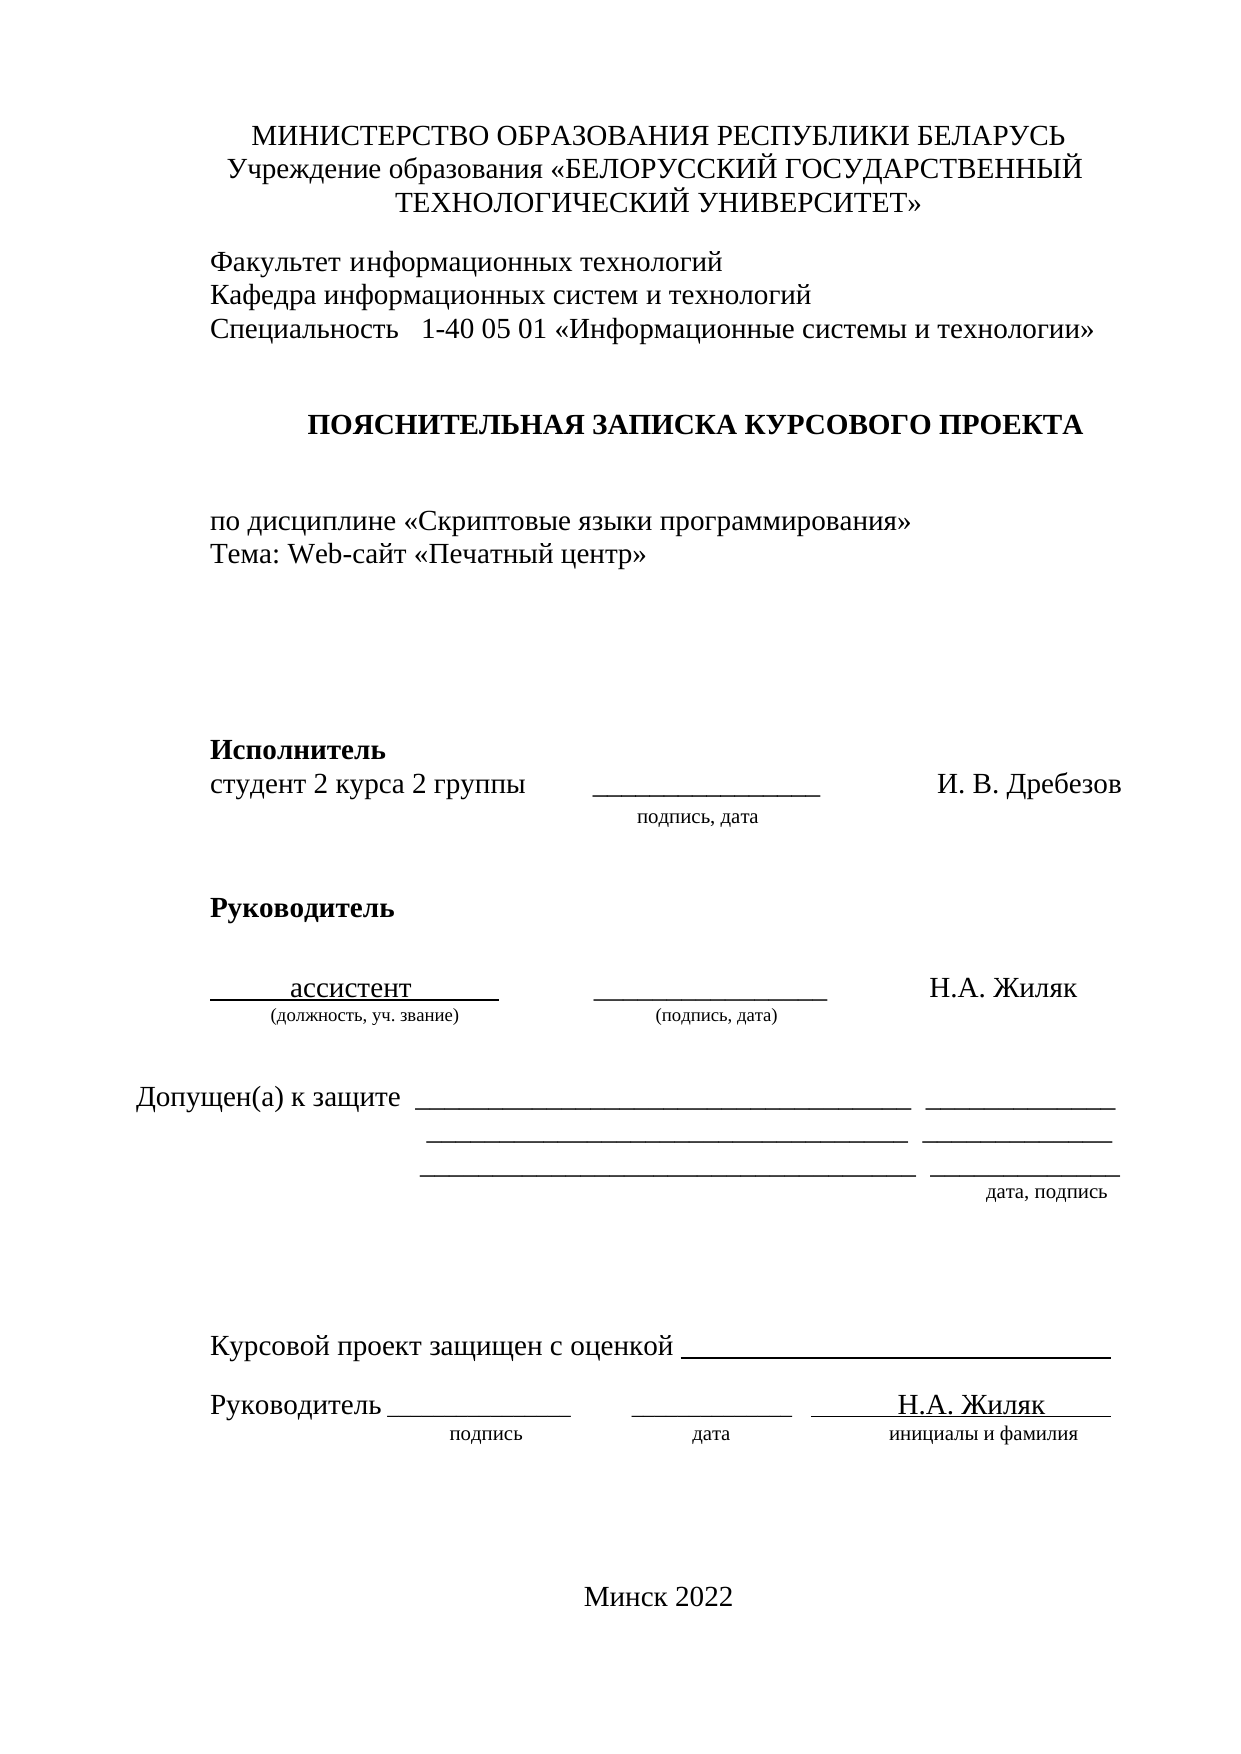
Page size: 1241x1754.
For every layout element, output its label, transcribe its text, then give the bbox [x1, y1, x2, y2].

text Факультет информационных технологий [136, 244, 1181, 277]
text _________________________________ _____________ __________________________________ _____________ [339, 1112, 1181, 1179]
text Руководитель ________________ ______________ Н.А. Жиляк [136, 1387, 1181, 1420]
text ПОЯСНИТЕЛЬНАЯ ЗАПИСКА КУРСОВОГО ПРОЕКТА [136, 407, 1181, 440]
text Тема: Web-сайт «Печатный центр» [136, 536, 1181, 570]
text Кафедра информационных систем и технологий [136, 277, 1181, 311]
text дата, подпись [136, 1179, 1181, 1203]
text (должность, уч. звание) (подпись, дата) [136, 1003, 1181, 1025]
text Исполнитель [136, 732, 1181, 766]
text ассистент ________________ Н.А. Жиляк [136, 970, 1181, 1003]
text Руководитель [136, 890, 1181, 924]
text Минск 2022 [136, 1579, 1181, 1612]
text по дисциплине «Скриптовые языки программирования» [136, 503, 1181, 536]
text студент 2 курса 2 группы ________________ И. В. Дребезов [136, 766, 1181, 799]
text подпись дата инициалы и фамилия [136, 1420, 1181, 1444]
text МИНИСТЕРСТВО ОБРАЗОВАНИЯ РЕСПУБЛИКИ БЕЛАРУСЬ Учреждение образования «БЕЛОРУССКИЙ ГОСУДАРСТВЕННЫЙ ТЕХНОЛОГИЧЕСКИЙ УНИВЕРСИТЕТ» [136, 118, 1181, 219]
text Специальность 1-40 05 01 «Информационные системы и технологии» [136, 311, 1181, 344]
text Допущен(а) к защите __________________________________ _____________ [136, 1079, 1181, 1112]
text Курсовой проект защищен с оценкой [136, 1328, 1181, 1362]
text подпись, дата [136, 804, 1181, 828]
